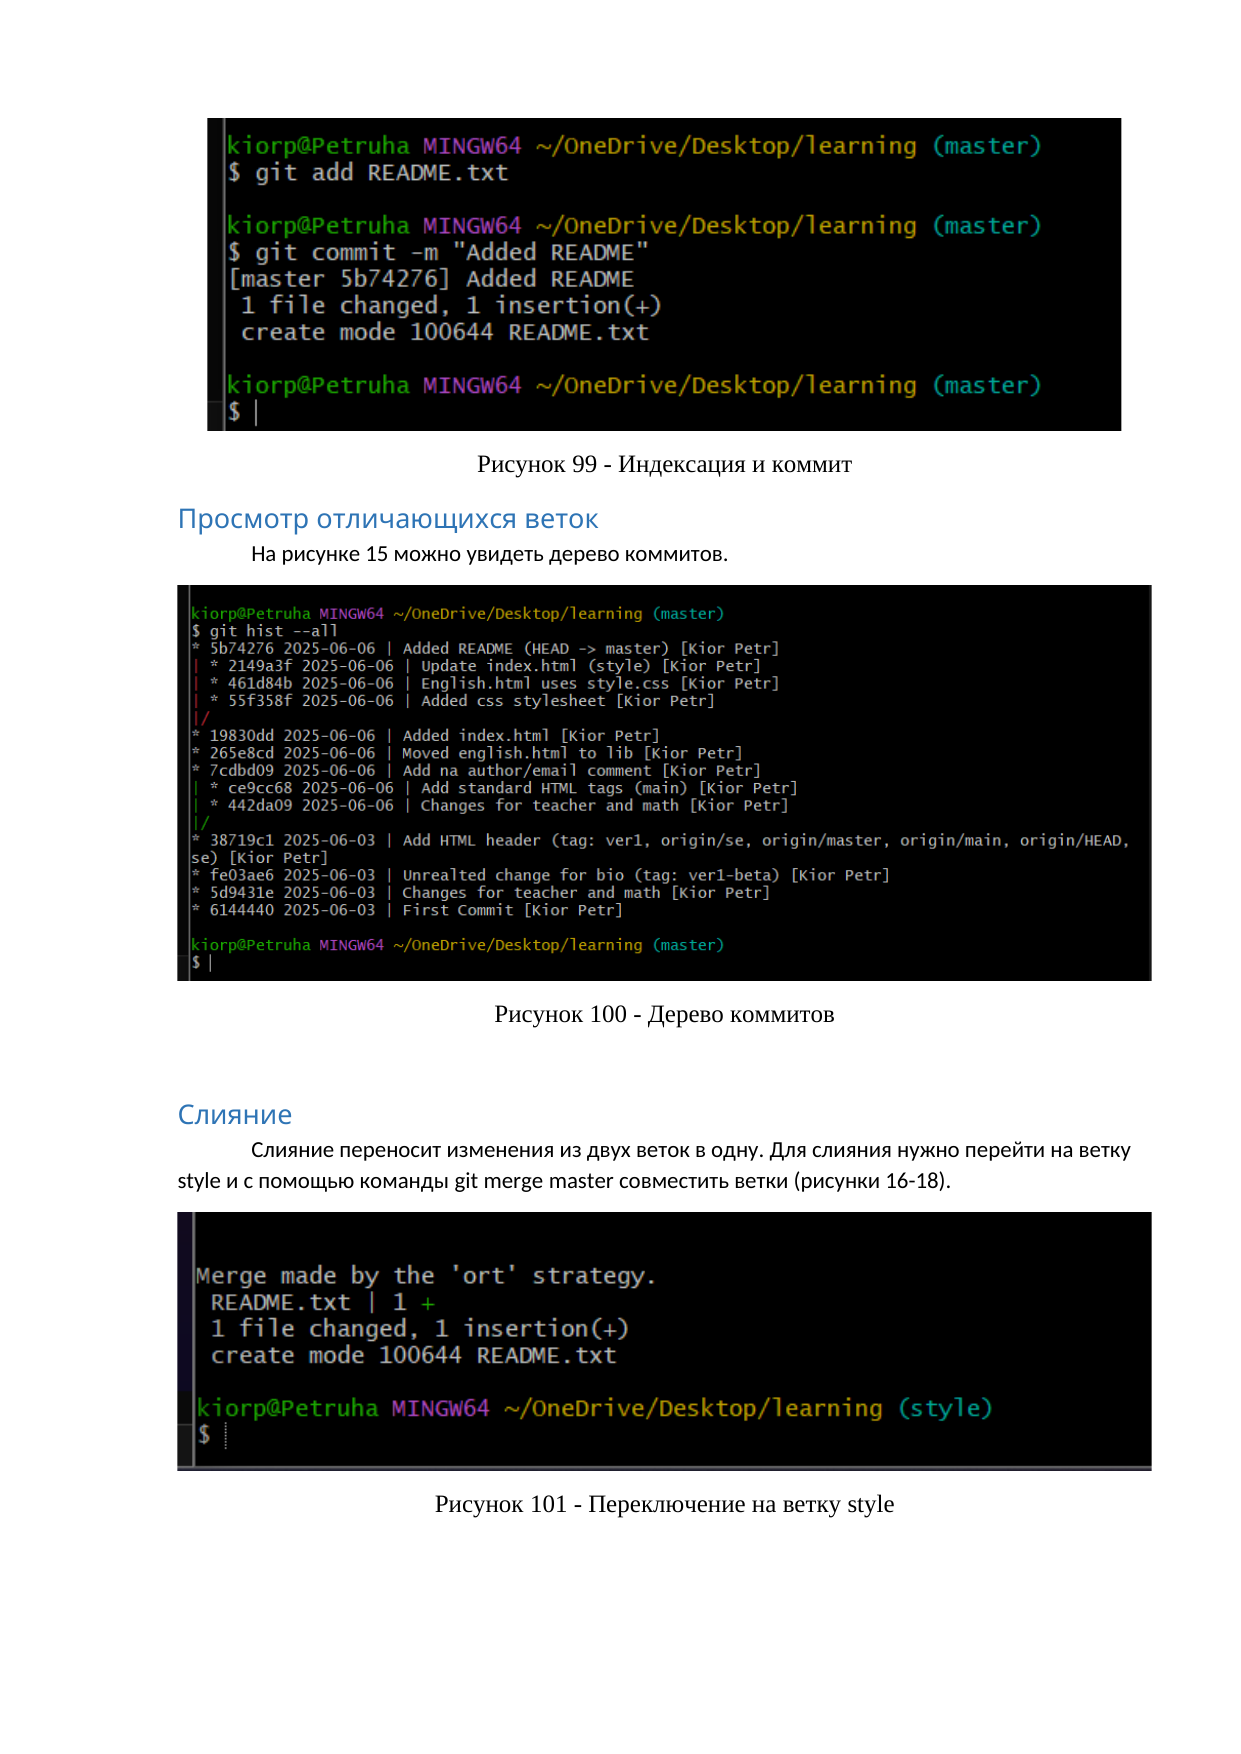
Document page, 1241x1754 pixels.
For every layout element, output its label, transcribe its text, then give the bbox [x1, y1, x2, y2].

picture [177, 1212, 1152, 1471]
text Рисунок 99 - Индексация и коммит [177, 449, 1152, 478]
text Рисунок 101 - Переключение на ветку style [177, 1489, 1152, 1518]
text На рисунке 15 можно увидеть дерево коммитов. [177, 539, 1152, 567]
subtitle Слияние [177, 1096, 1152, 1133]
subtitle Просмотр отличающихся веток [177, 499, 1152, 536]
text Рисунок 100 - Дерево коммитов [177, 999, 1152, 1028]
text Слияние переносит изменения из двух веток в одну. Для слияния нужно перейти на ветку style и с помощью команды git merge master совместить ветки (рисунки 16-18). [177, 1136, 1152, 1194]
picture [177, 585, 1152, 981]
picture [207, 118, 1122, 431]
